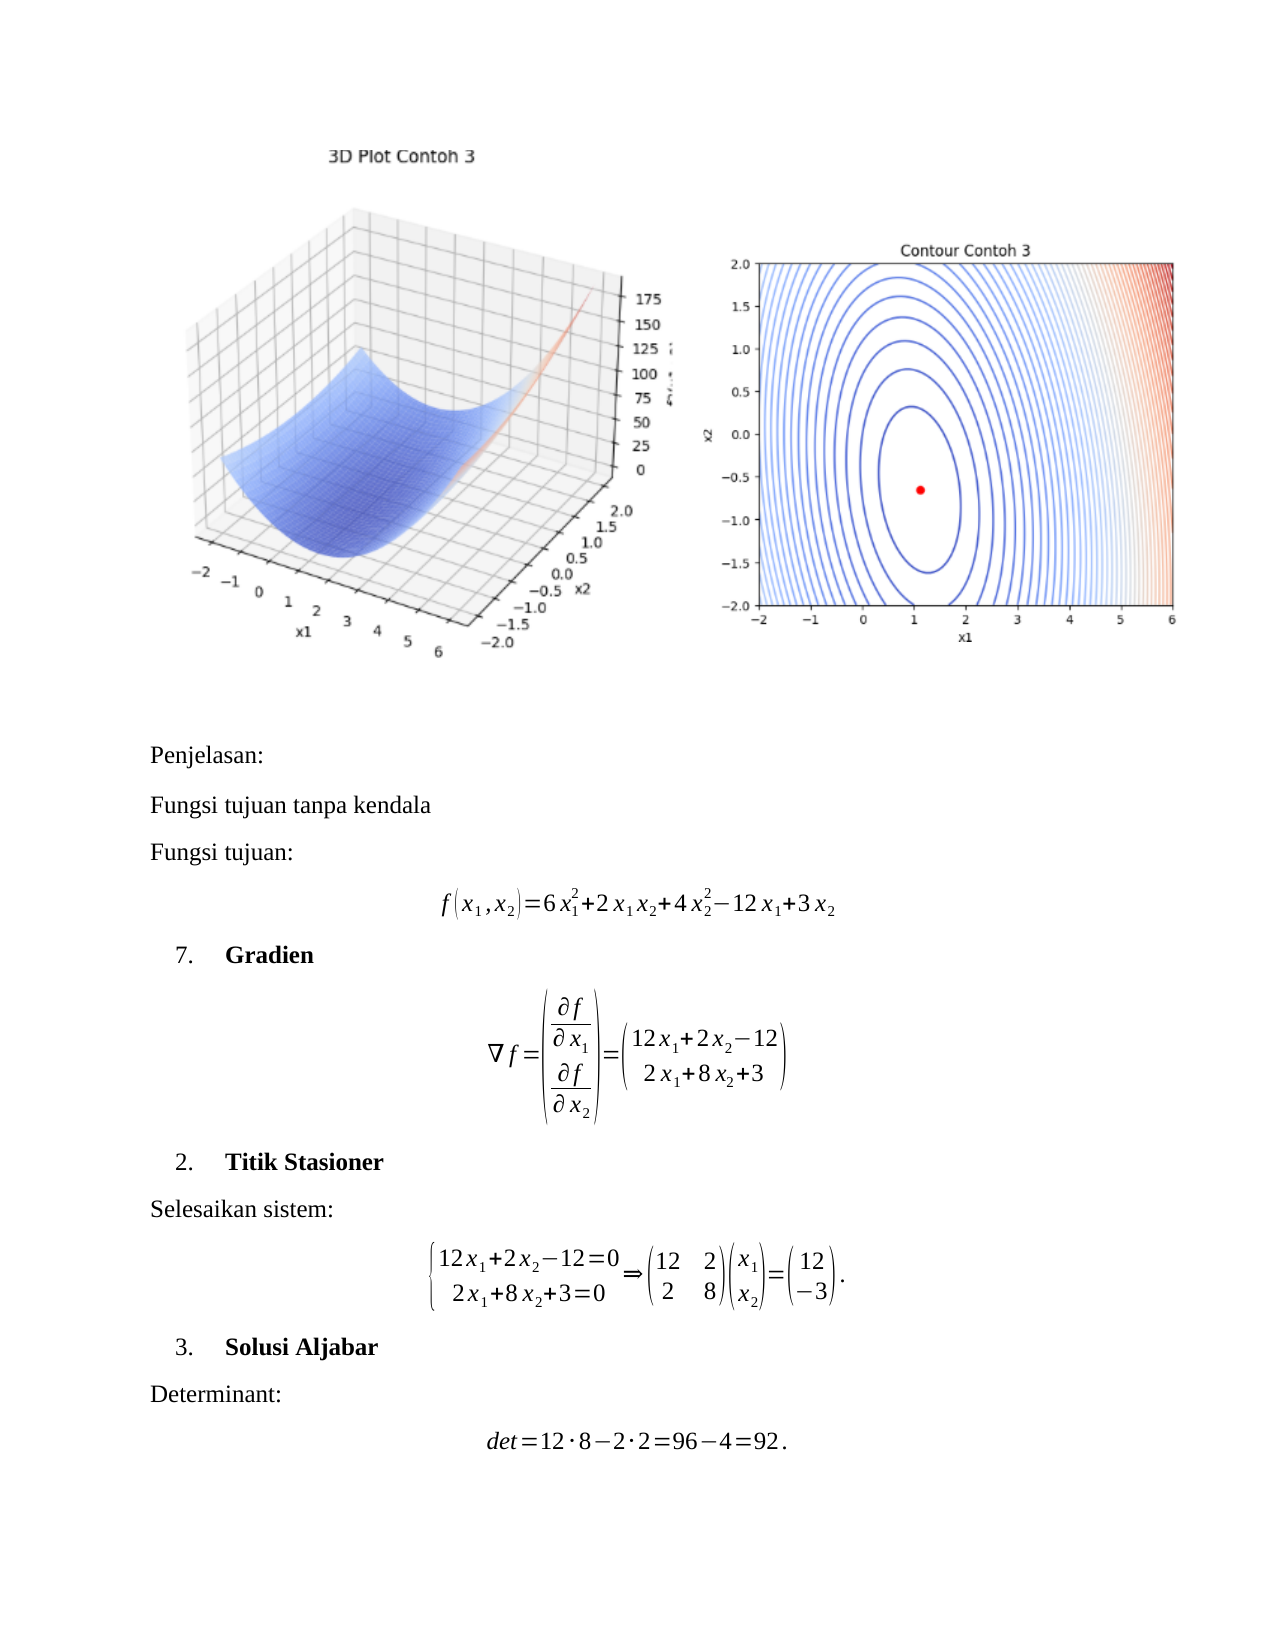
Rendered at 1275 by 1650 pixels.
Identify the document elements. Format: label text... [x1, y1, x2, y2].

list Solusi Aljabar [175, 1332, 1125, 1361]
picture [150, 150, 688, 670]
list Titik Stasioner [175, 1147, 1125, 1175]
text Selesaikan sistem: [150, 1194, 1125, 1223]
text Fungsi tujuan tanpa kendala [150, 790, 1125, 818]
text Fungsi tujuan: [150, 837, 1125, 866]
text Penjelasan: [150, 740, 1125, 769]
list Gradien [175, 940, 1125, 969]
picture [703, 235, 1203, 642]
text Determinant: [150, 1379, 1125, 1408]
